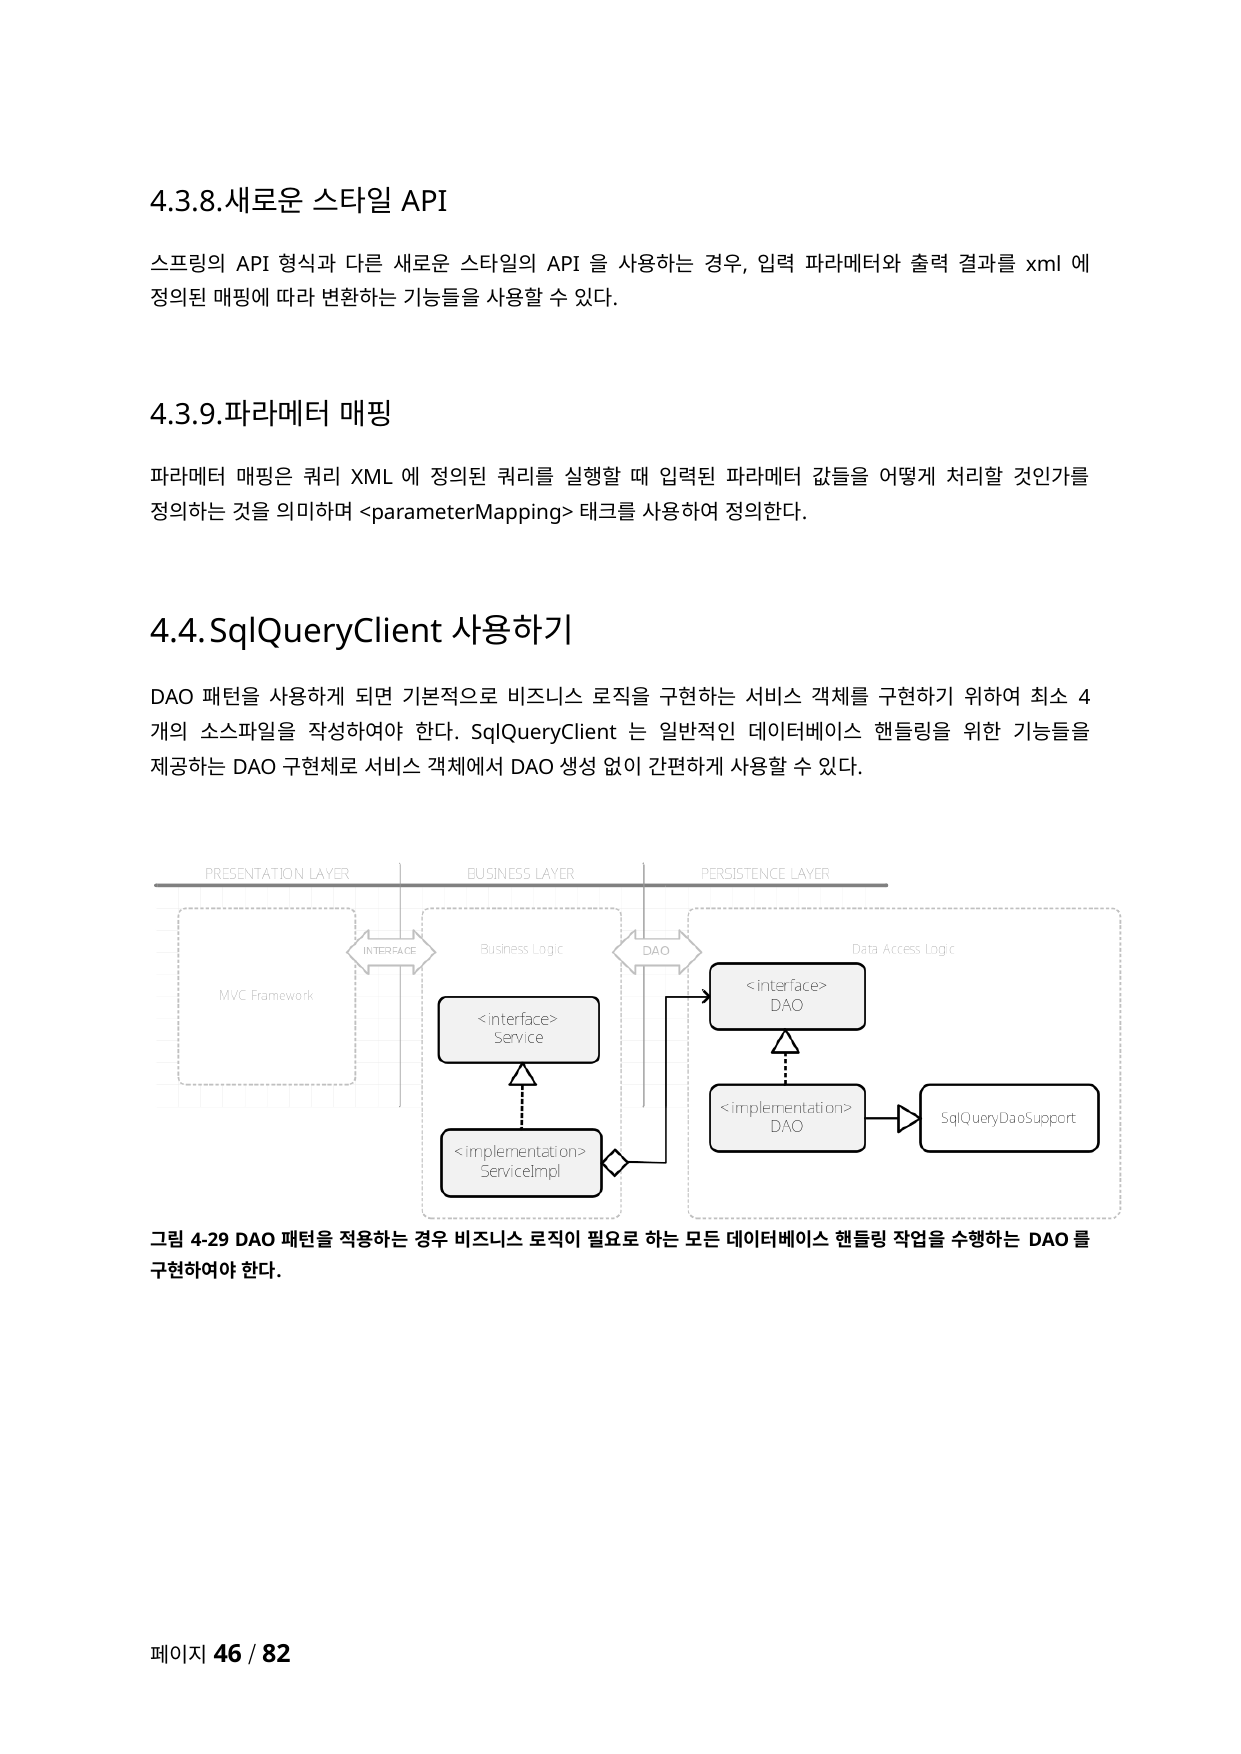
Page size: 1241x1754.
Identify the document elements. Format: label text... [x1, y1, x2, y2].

text 스프링의 API 형식과 다른 새로운 스타일의 API 을 사용하는 경우, 입력 파라메터와 출력 결과를 xml 에 정의된 매핑에 따라 변환하는 기능들을 사용할 수 있다. [150, 247, 1090, 312]
subtitle SqlQueryClient 사용하기 [150, 604, 1090, 652]
subtitle 새로운 스타일 API [150, 177, 1090, 219]
text DAO 패턴을 사용하게 되면 기본적으로 비즈니스 로직을 구현하는 서비스 객체를 구현하기 위하여 최소 4개의 소스파일을 작성하여야 한다. SqlQueryClient 는 일반적인 데이터베이스 핸들링을 위한 기능들을 제공하는 DAO 구현체로 서비스 객체에서 DAO 생성 없이 간편하게 사용할 수 있다. [150, 681, 1090, 780]
text 파라메터 매핑은 쿼리 XML 에 정의된 쿼리를 실행할 때 입력된 파라메터 값들을 어떻게 처리할 것인가를 정의하는 것을 의미하며 <parameterMapping> 태크를 사용하여 정의한다. [150, 460, 1090, 525]
subtitle 파라메터 매핑 [150, 391, 1090, 433]
